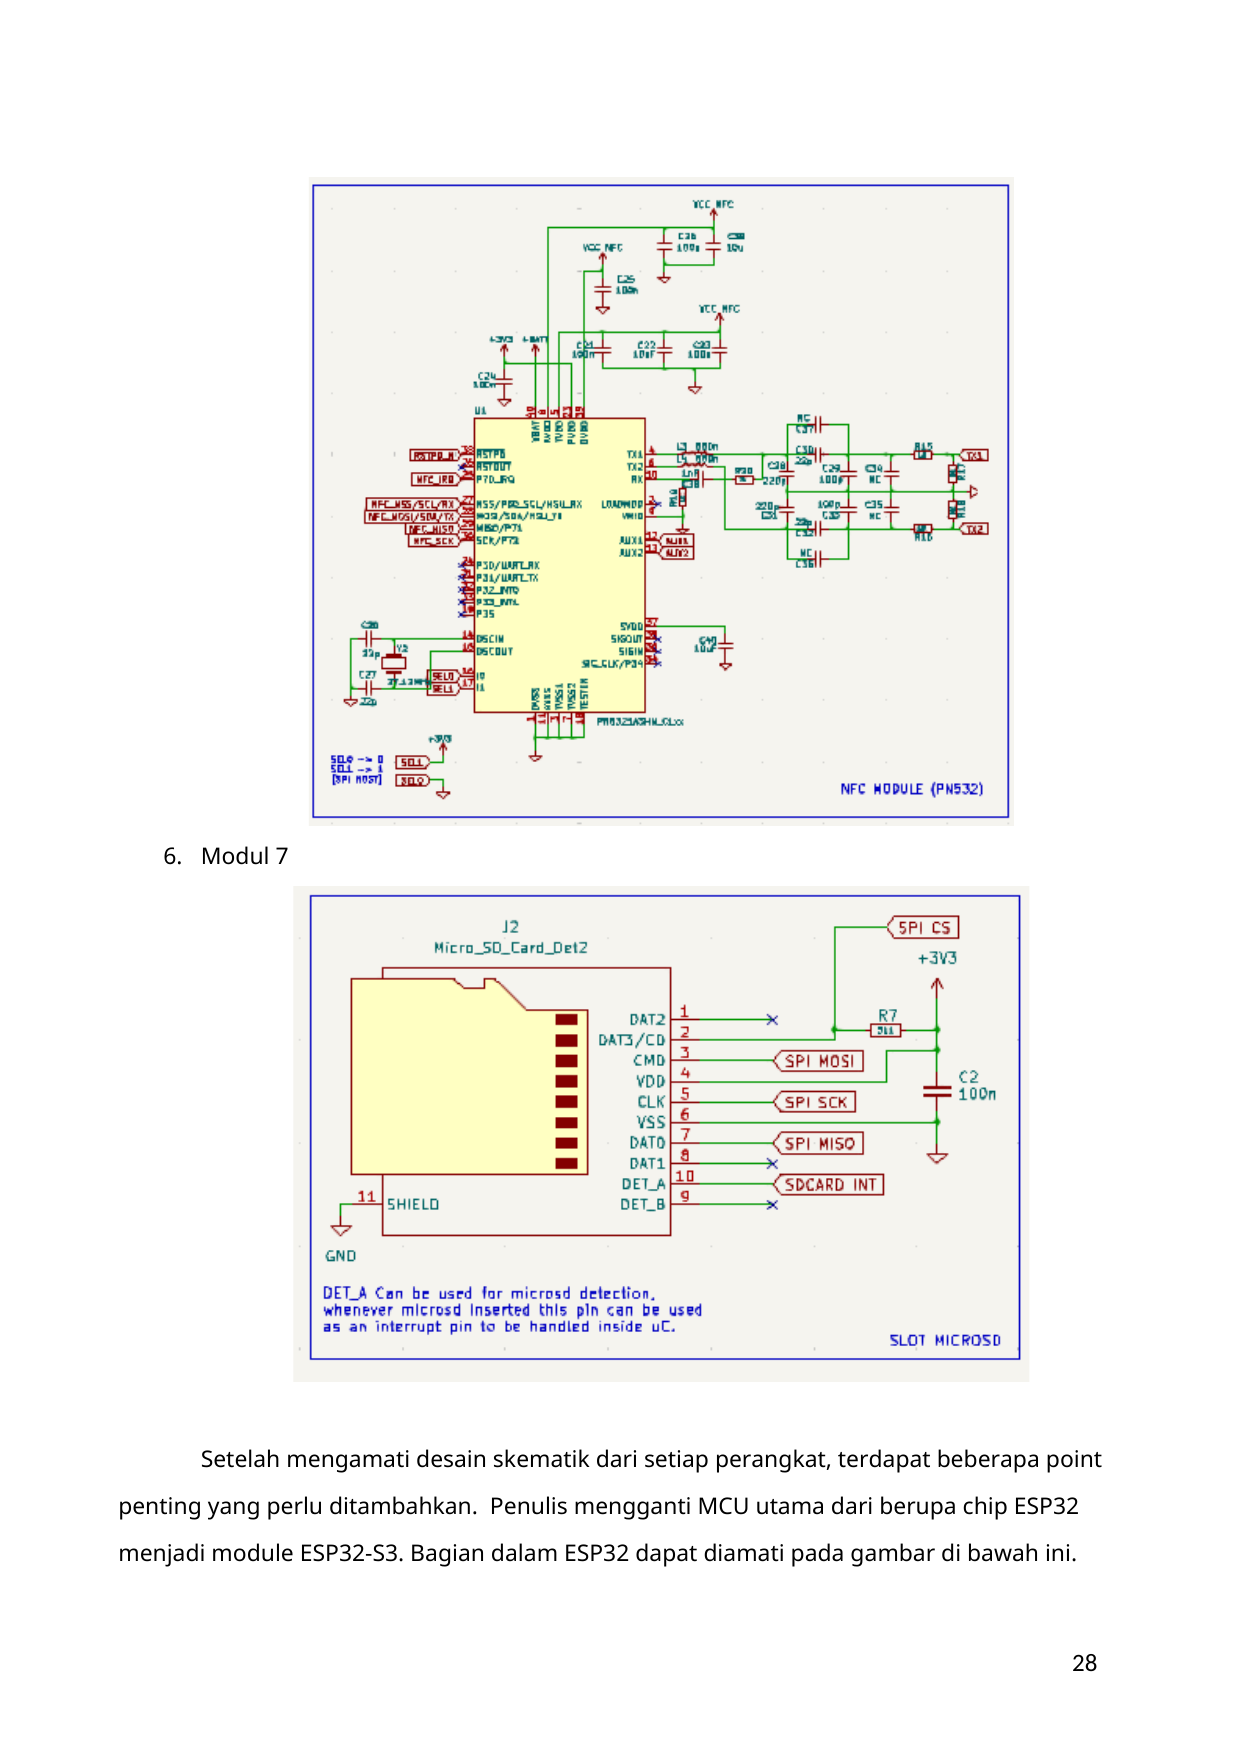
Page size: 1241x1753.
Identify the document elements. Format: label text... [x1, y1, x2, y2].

list Modul 7 [163, 840, 1122, 871]
picture [293, 886, 1030, 1382]
list Setelah mengamati desain skematik dari setiap perangkat, terdapat beberapa point penting yang perlu ditambahkan. Penulis mengganti MCU utama dari berupa chip ESP32 menjadi module ESP32-S3. Bagian dalam ESP32 dapat diamati pada gambar di bawah ini. [118, 1443, 1122, 1568]
picture [308, 177, 1014, 826]
